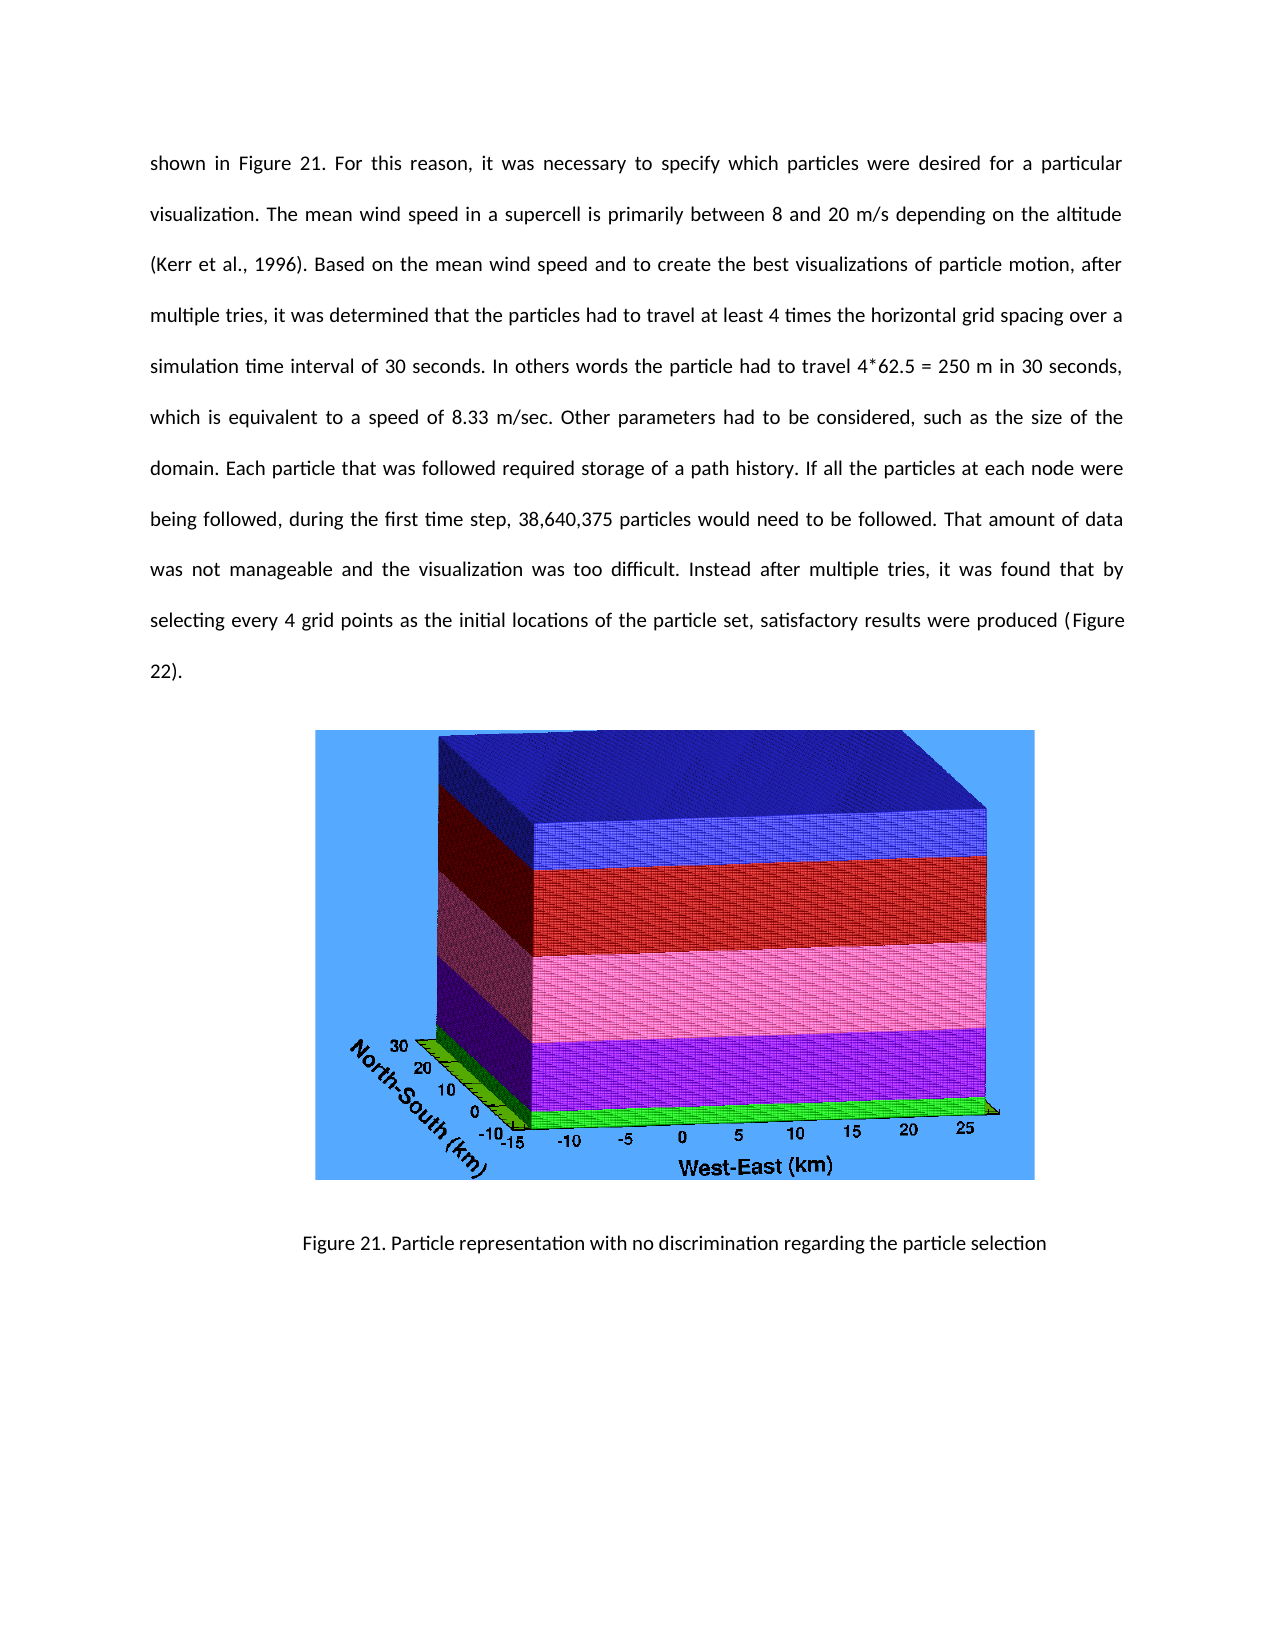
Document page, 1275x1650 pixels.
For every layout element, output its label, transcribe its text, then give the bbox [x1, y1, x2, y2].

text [150, 150, 1125, 684]
text Figure 21. Particle representation with no discrimination regarding the particle selection [150, 1230, 1125, 1256]
picture [315, 730, 1035, 1180]
